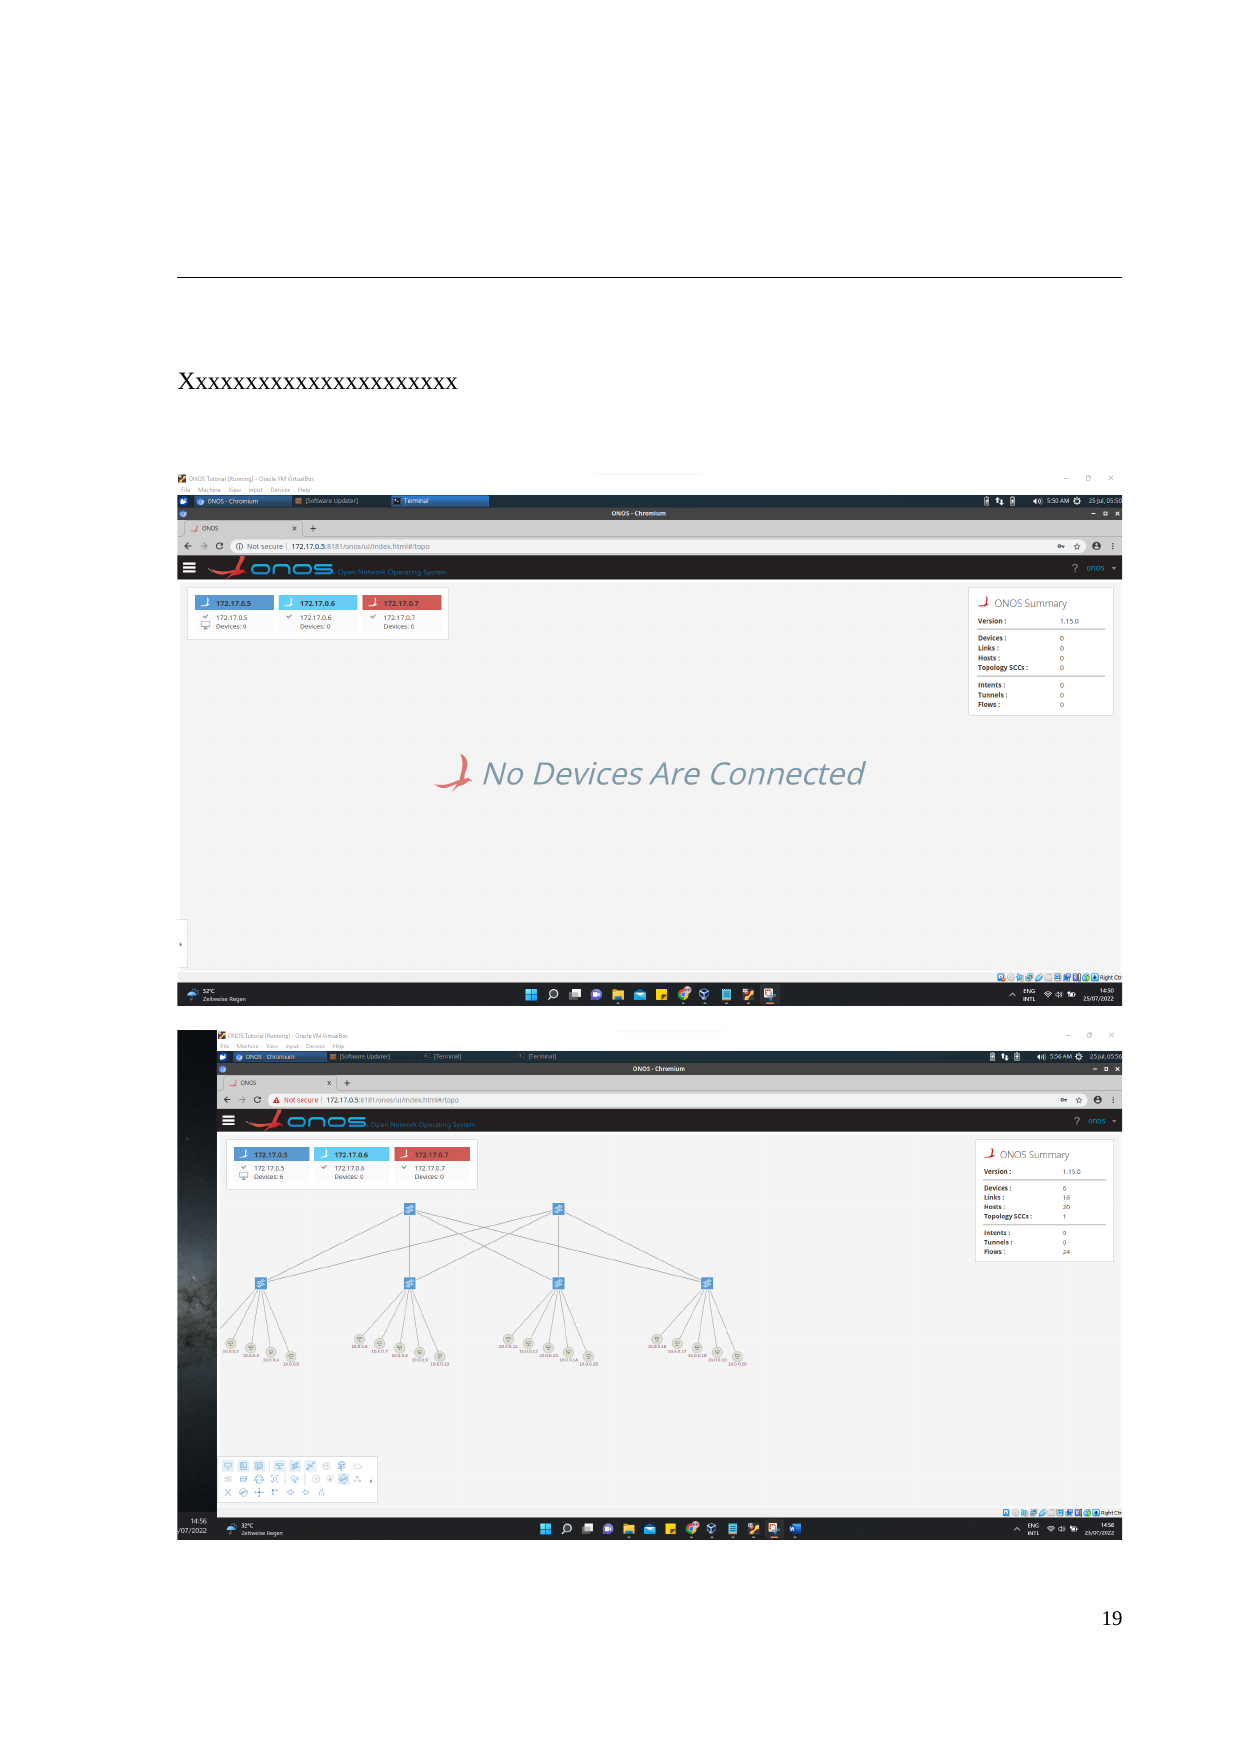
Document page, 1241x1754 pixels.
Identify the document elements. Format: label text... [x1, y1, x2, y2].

picture [177, 473, 1123, 1006]
text Xxxxxxxxxxxxxxxxxxxxxx [177, 366, 1122, 395]
picture [177, 1030, 1123, 1540]
